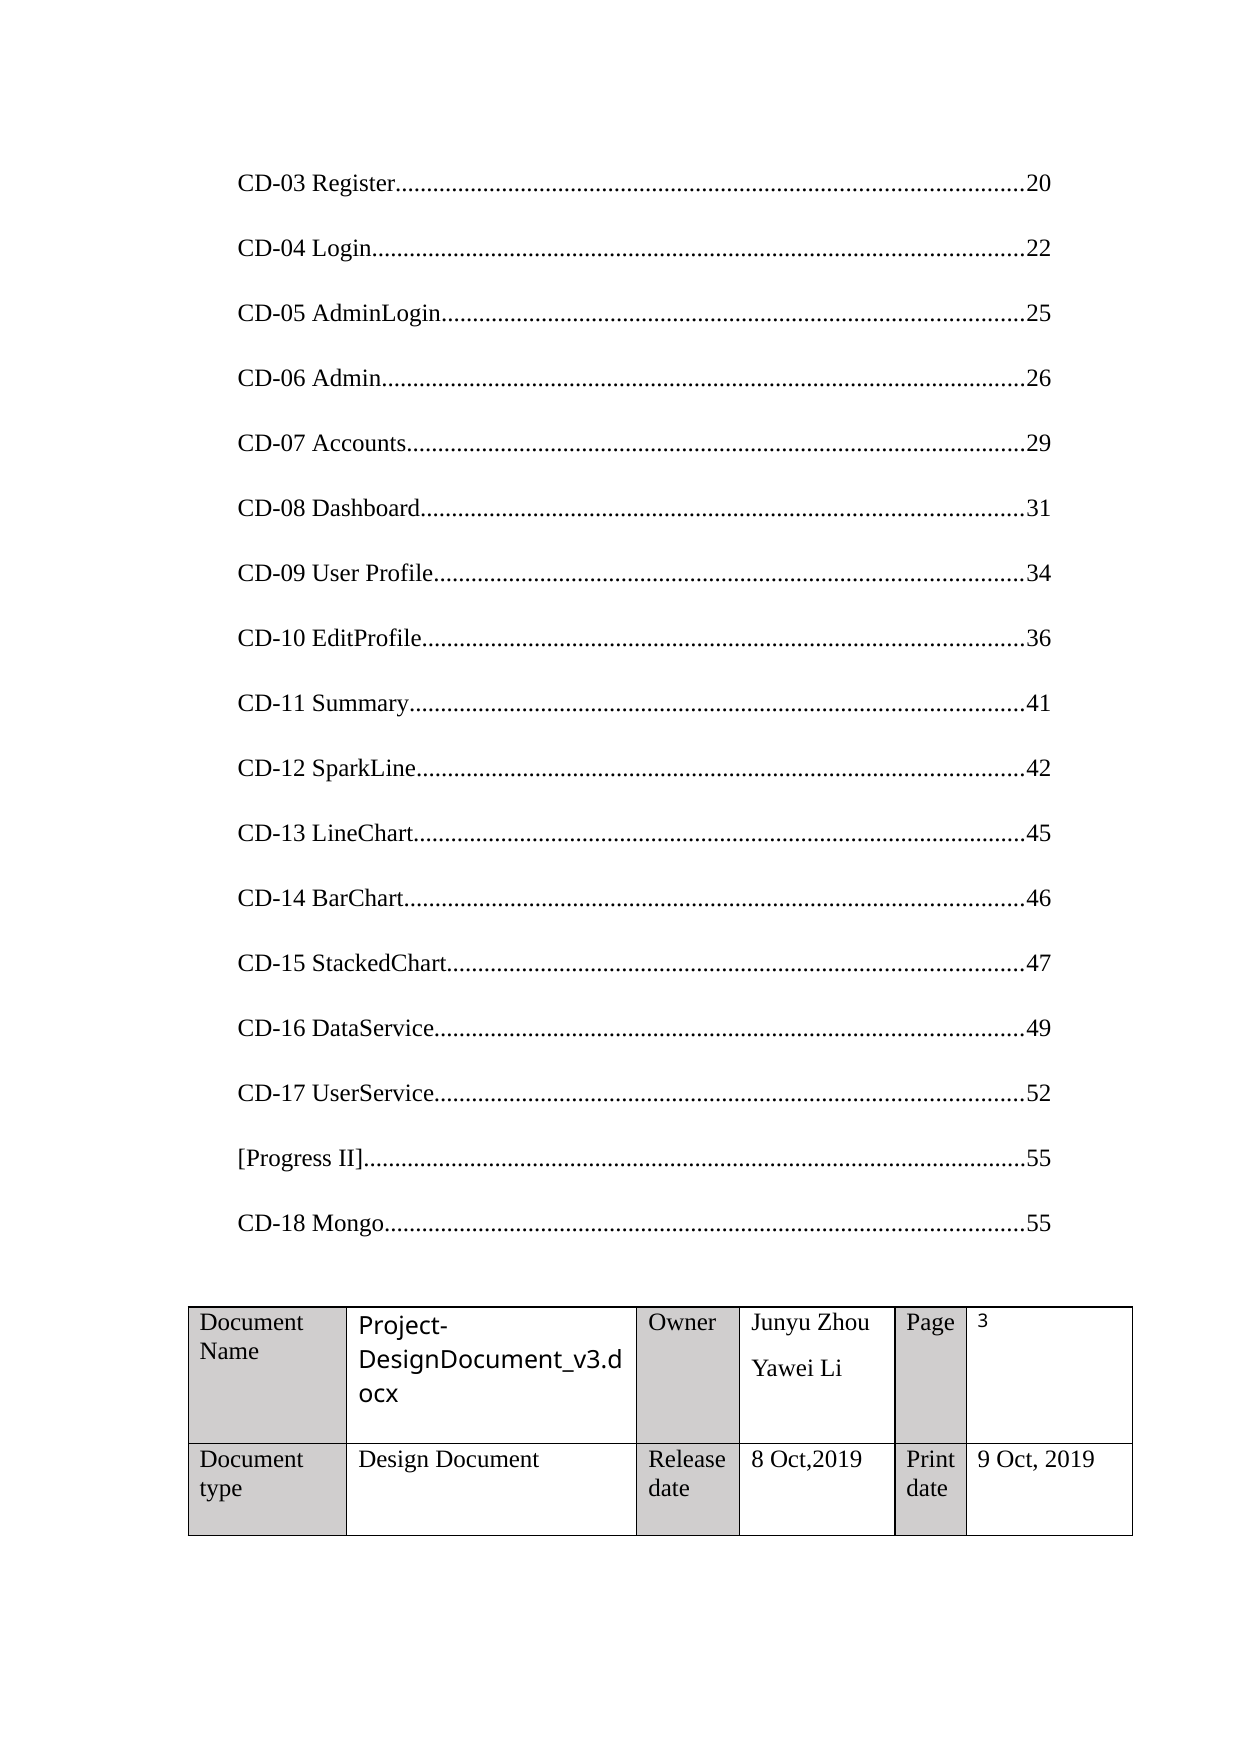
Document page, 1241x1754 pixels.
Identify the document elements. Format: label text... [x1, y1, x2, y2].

text CD-04 Login 22 [237, 231, 1053, 265]
text CD-12 SparkLine 42 [237, 751, 1053, 785]
text CD-11 Summary 41 [237, 686, 1053, 720]
text CD-09 User Profile 34 [237, 556, 1053, 590]
text CD-03 Register 20 [237, 166, 1053, 200]
text CD-14 BarChart 46 [237, 881, 1053, 915]
text CD-06 Admin 26 [237, 361, 1053, 395]
text CD-08 Dashboard 31 [237, 491, 1053, 525]
text CD-05 AdminLogin 25 [237, 296, 1053, 330]
text CD-07 Accounts 29 [237, 426, 1053, 460]
text CD-18 Mongo 55 [237, 1206, 1053, 1240]
text CD-10 EditProfile 36 [237, 621, 1053, 655]
text [Progress II] 55 [237, 1141, 1053, 1175]
text CD-16 DataService 49 [237, 1011, 1053, 1045]
text CD-13 LineChart 45 [237, 816, 1053, 850]
text CD-15 StackedChart 47 [237, 946, 1053, 980]
text CD-17 UserService 52 [237, 1076, 1053, 1110]
